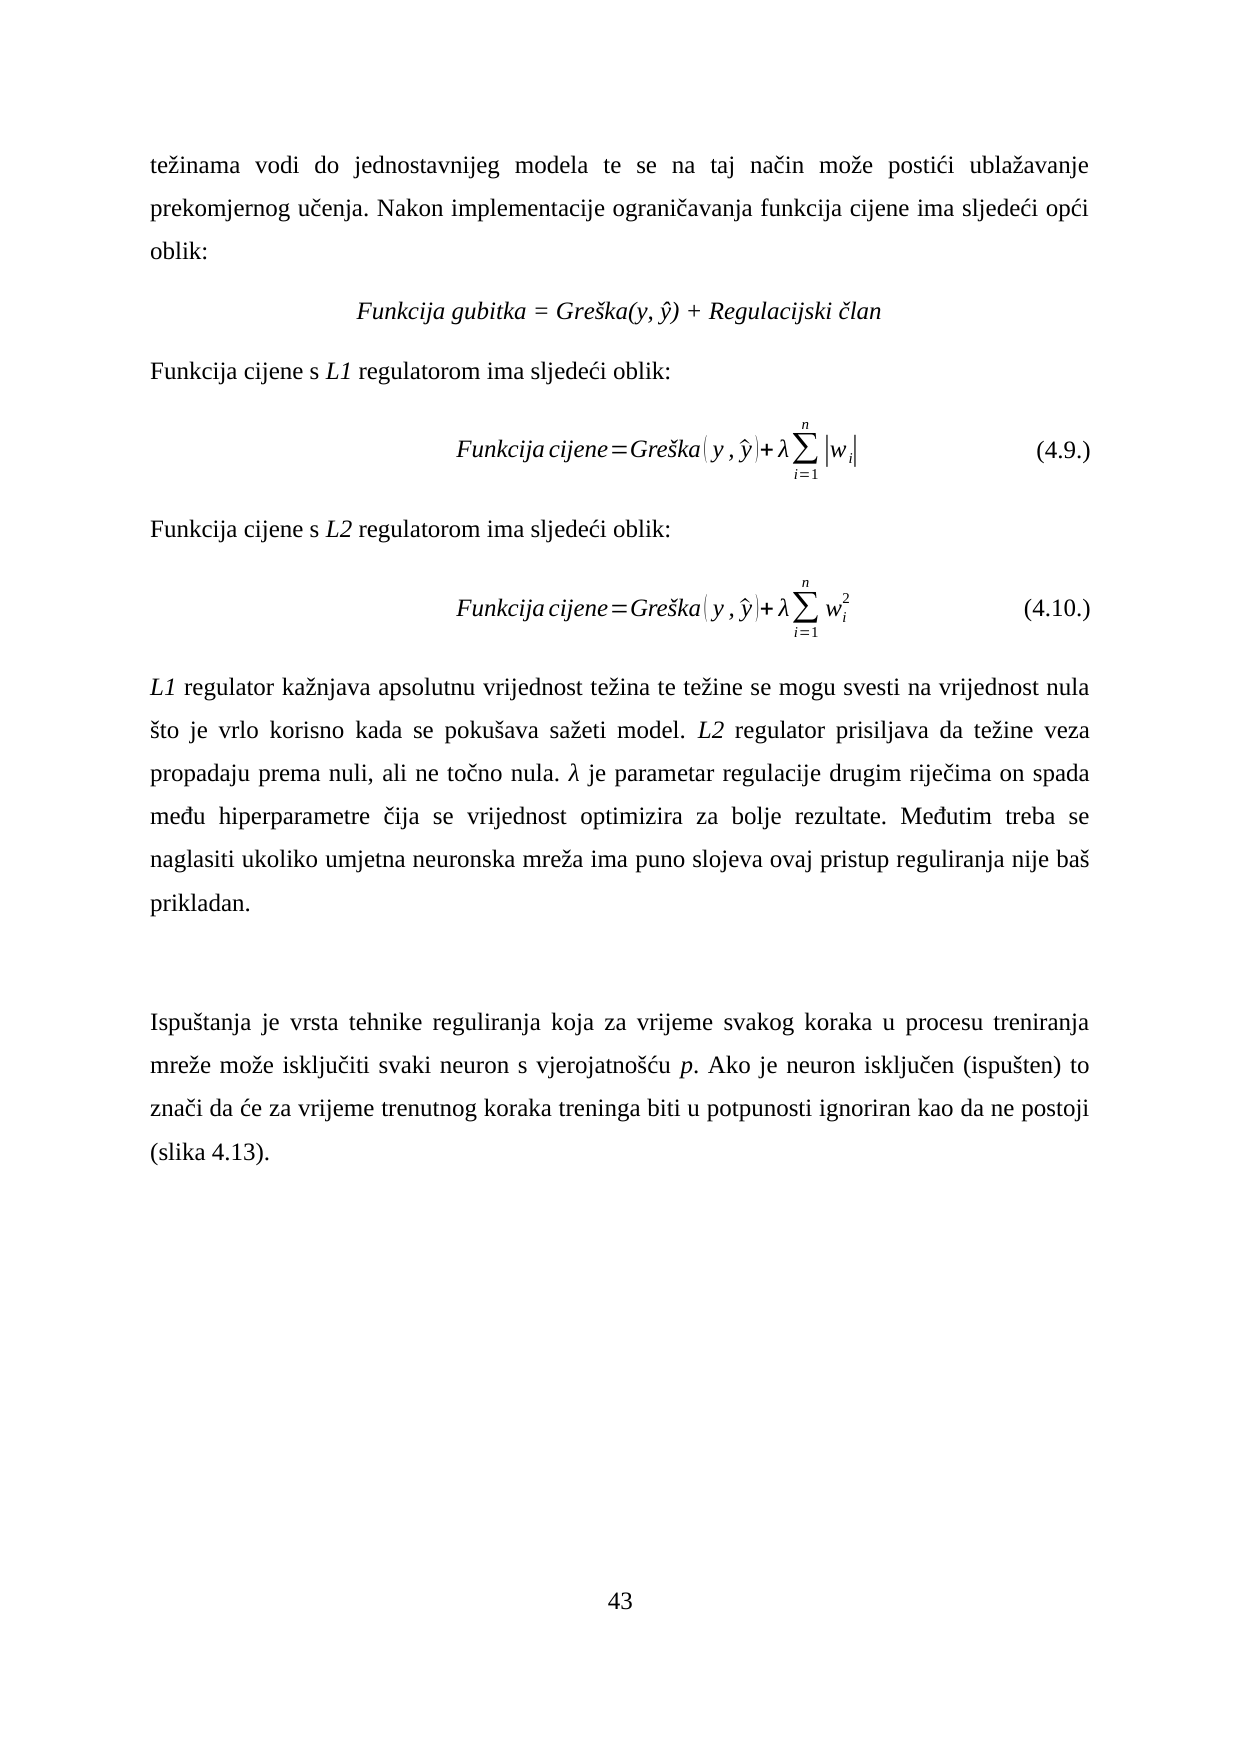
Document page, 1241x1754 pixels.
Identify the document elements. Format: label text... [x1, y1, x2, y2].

text Funkcija gubitka = Greška(y, ŷ) + Regulacijski član [150, 296, 1090, 325]
text (4.9.) [150, 416, 1090, 483]
text Funkcija cijene s L1 regulatorom ima sljedeći oblik: [150, 356, 1090, 384]
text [150, 150, 1090, 265]
text L1 regulator kažnjava apsolutnu vrijednost težina te težine se mogu svesti na vrijednost nula što je vrlo korisno kada se pokušava sažeti model. L2 regulator prisiljava da težine veza propadaju prema nuli, ali ne točno nula. λ je parametar regulacije drugim riječima on spada među hiperparametre čija se vrijednost optimizira za bolje rezultate. Međutim treba se naglasiti ukoliko umjetna neuronska mreža ima puno slojeva ovaj pristup reguliranja nije baš prikladan. [150, 672, 1090, 916]
text (4.10.) [150, 574, 1090, 641]
text Ispuštanja je vrsta tehnike reguliranja koja za vrijeme svakog koraka u procesu treniranja mreže može isključiti svaki neuron s vjerojatnošću p. Ako je neuron isključen (ispušten) to znači da će za vrijeme trenutnog koraka treninga biti u potpunosti ignoriran kao da ne postoji (slika 4.13). [150, 1007, 1090, 1165]
text Funkcija cijene s L2 regulatorom ima sljedeći oblik: [150, 514, 1090, 543]
